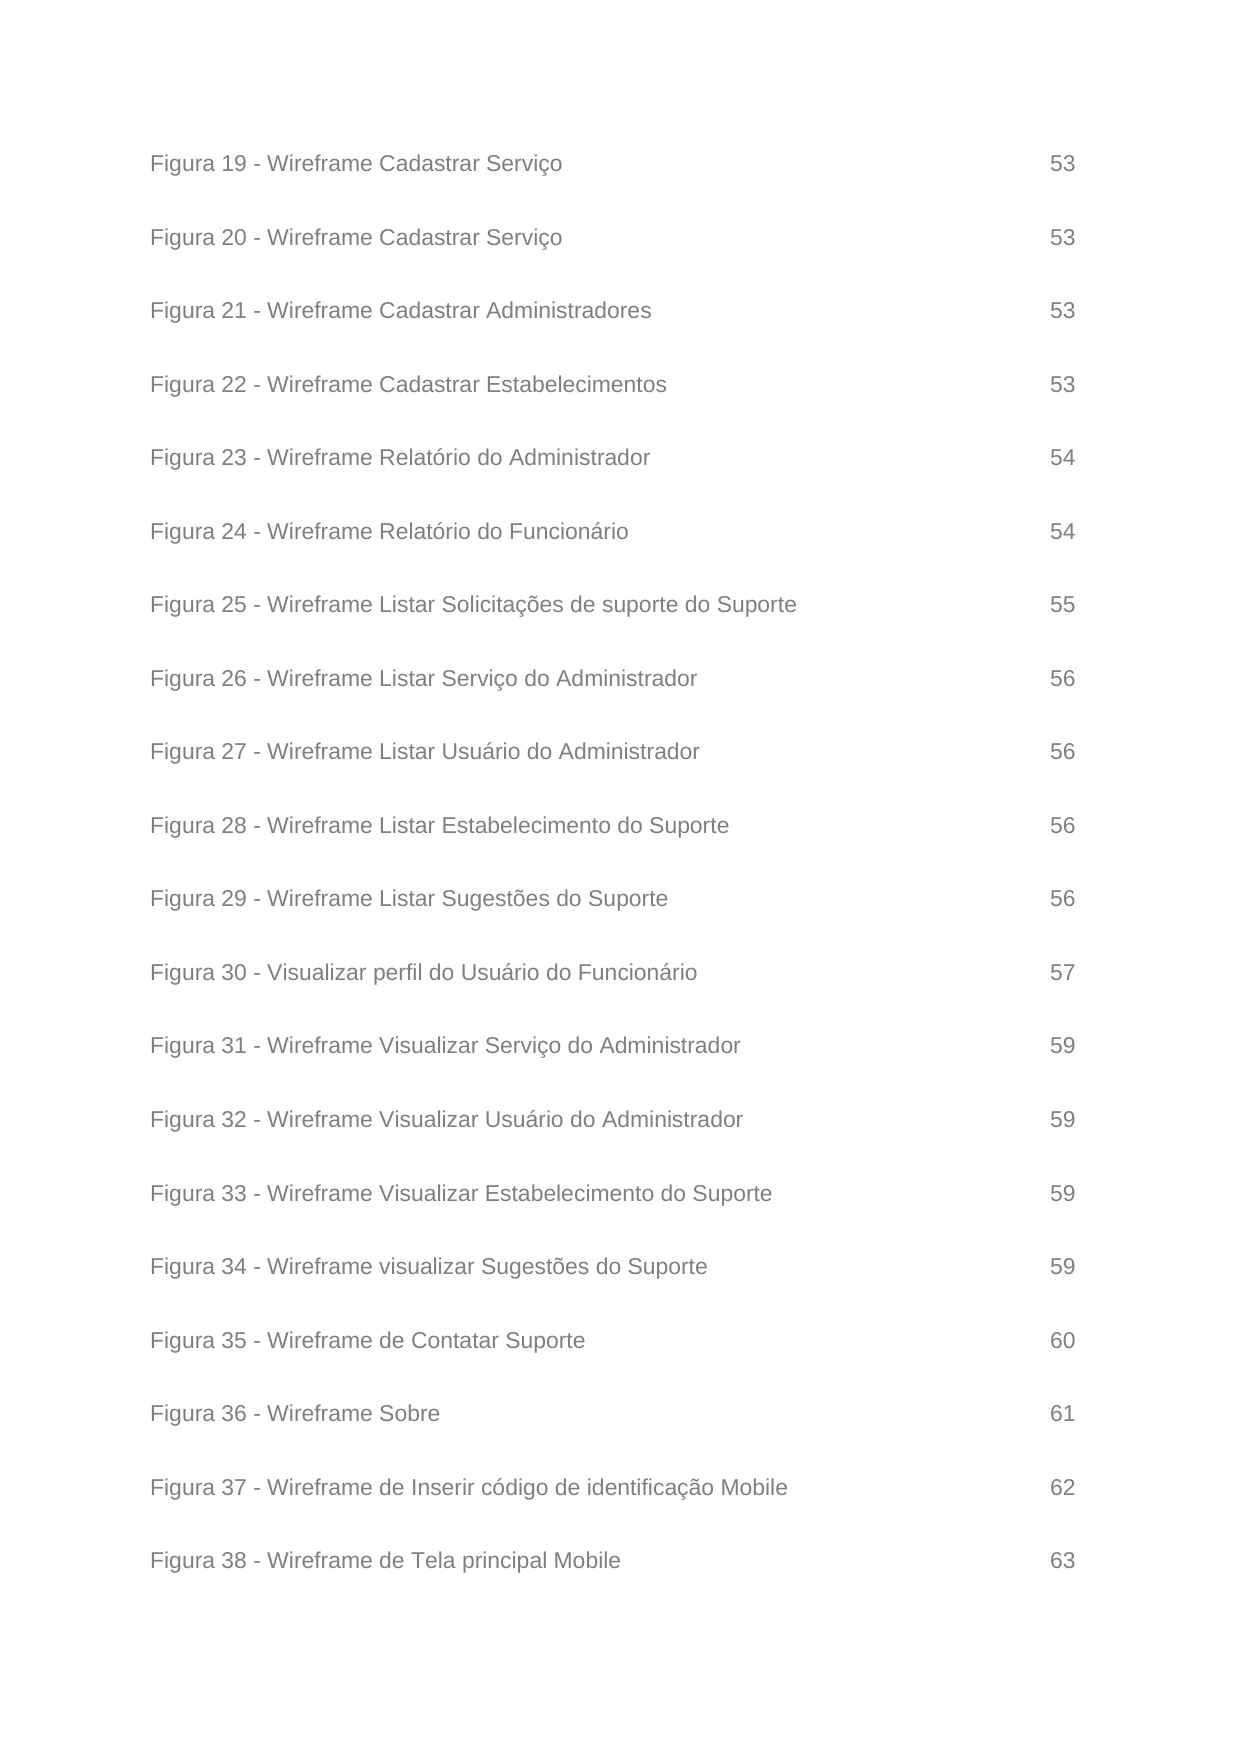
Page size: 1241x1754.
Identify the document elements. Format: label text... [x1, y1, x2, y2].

text Figura 35 - Wireframe de Contatar Suporte 60 [150, 1327, 1090, 1353]
text Figura 24 - Wireframe Relatório do Funcionário 54 [150, 518, 1090, 544]
text Figura 21 - Wireframe Cadastrar Administradores 53 [150, 297, 1090, 323]
text Figura 32 - Wireframe Visualizar Usuário do Administrador 59 [150, 1106, 1090, 1132]
text Figura 36 - Wireframe Sobre 61 [150, 1400, 1090, 1427]
text Figura 33 - Wireframe Visualizar Estabelecimento do Suporte 59 [150, 1179, 1090, 1206]
text Figura 30 - Visualizar perfil do Usuário do Funcionário 57 [150, 959, 1090, 985]
text Figura 34 - Wireframe visualizar Sugestões do Suporte 59 [150, 1253, 1090, 1279]
text Figura 31 - Wireframe Visualizar Serviço do Administrador 59 [150, 1032, 1090, 1059]
text Figura 29 - Wireframe Listar Sugestões do Suporte 56 [150, 885, 1090, 912]
text Figura 28 - Wireframe Listar Estabelecimento do Suporte 56 [150, 812, 1090, 838]
text Figura 22 - Wireframe Cadastrar Estabelecimentos 53 [150, 371, 1090, 397]
text Figura 23 - Wireframe Relatório do Administrador 54 [150, 444, 1090, 471]
text Figura 20 - Wireframe Cadastrar Serviço 53 [150, 223, 1090, 250]
text Figura 27 - Wireframe Listar Usuário do Administrador 56 [150, 738, 1090, 765]
text Figura 25 - Wireframe Listar Solicitações de suporte do Suporte 55 [150, 591, 1090, 618]
text Figura 26 - Wireframe Listar Serviço do Administrador 56 [150, 665, 1090, 691]
text Figura 38 - Wireframe de Tela principal Mobile 63 [150, 1547, 1090, 1574]
text Figura 37 - Wireframe de Inserir código de identificação Mobile 62 [150, 1474, 1090, 1500]
text Figura 19 - Wireframe Cadastrar Serviço 53 [150, 150, 1090, 176]
